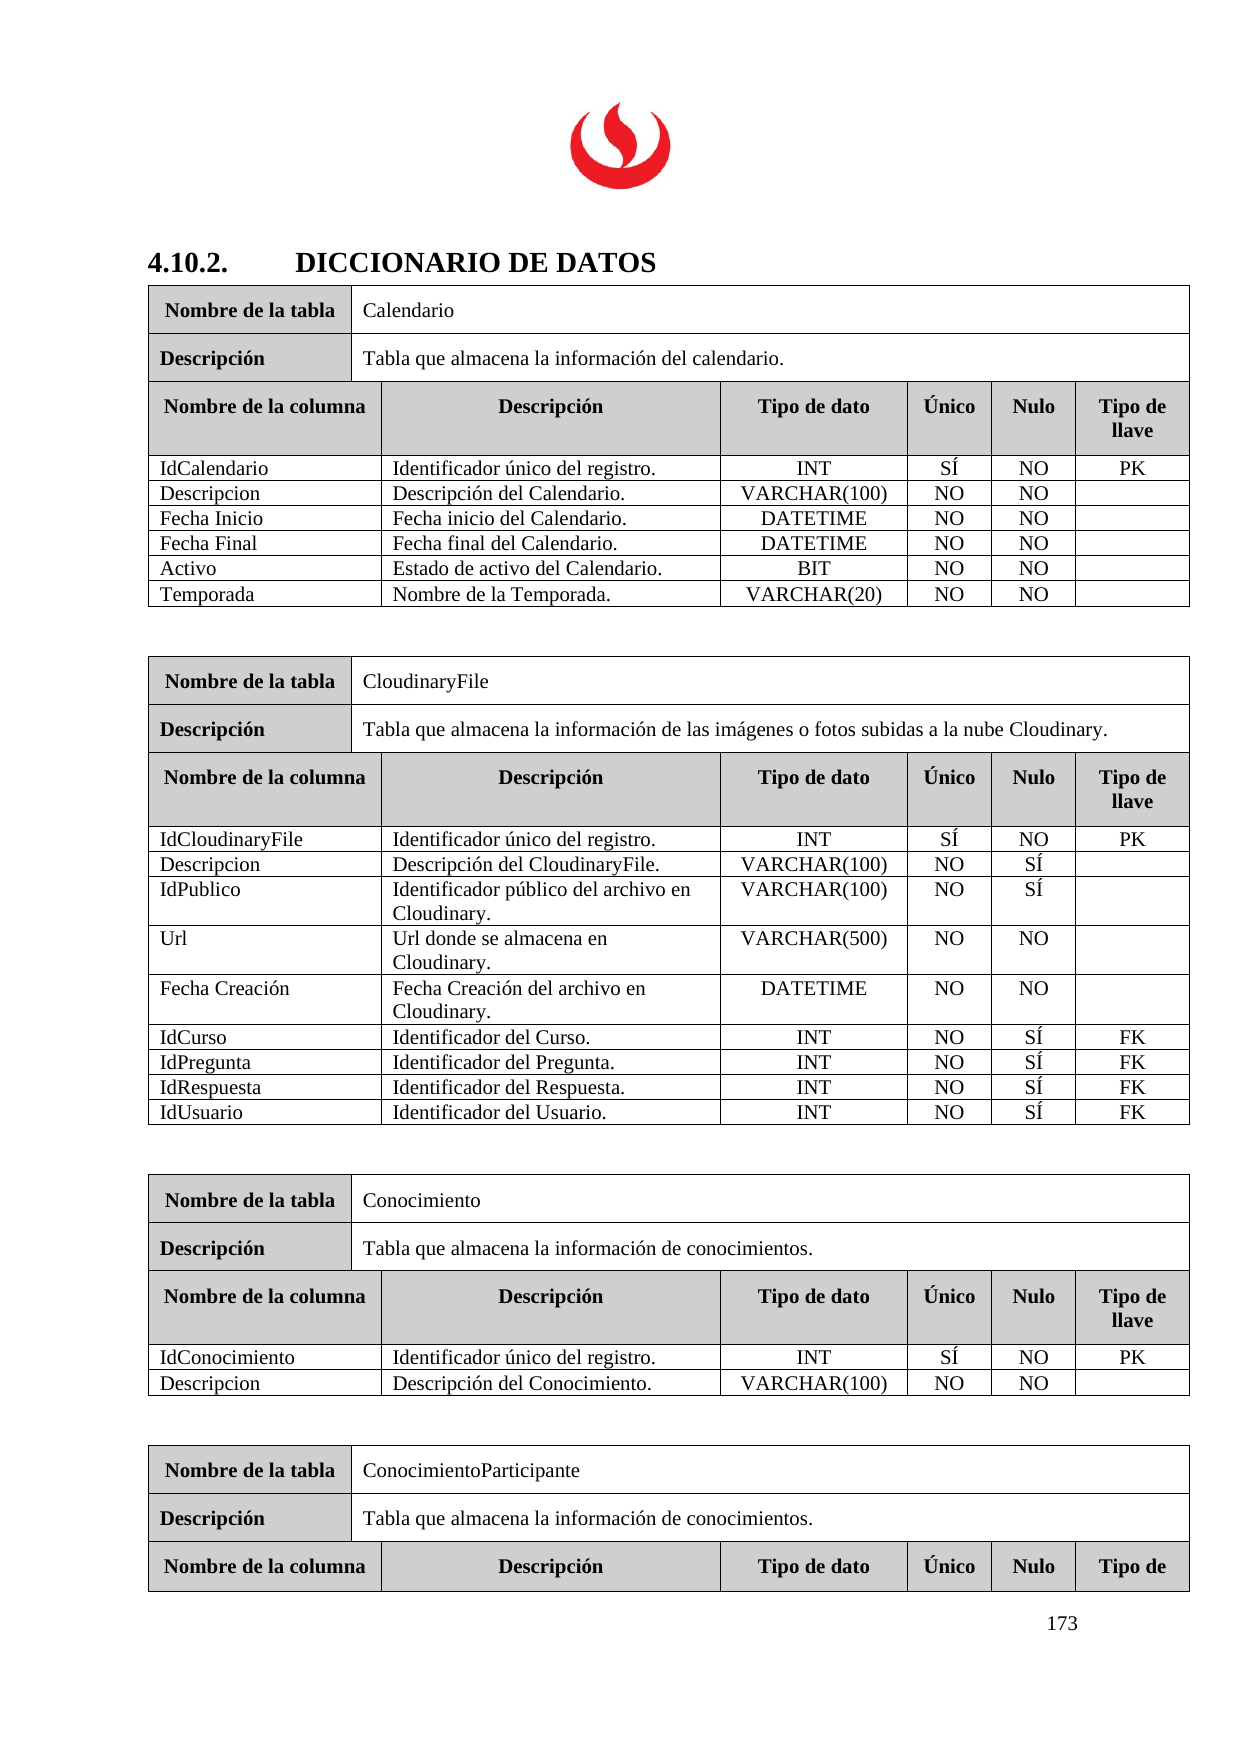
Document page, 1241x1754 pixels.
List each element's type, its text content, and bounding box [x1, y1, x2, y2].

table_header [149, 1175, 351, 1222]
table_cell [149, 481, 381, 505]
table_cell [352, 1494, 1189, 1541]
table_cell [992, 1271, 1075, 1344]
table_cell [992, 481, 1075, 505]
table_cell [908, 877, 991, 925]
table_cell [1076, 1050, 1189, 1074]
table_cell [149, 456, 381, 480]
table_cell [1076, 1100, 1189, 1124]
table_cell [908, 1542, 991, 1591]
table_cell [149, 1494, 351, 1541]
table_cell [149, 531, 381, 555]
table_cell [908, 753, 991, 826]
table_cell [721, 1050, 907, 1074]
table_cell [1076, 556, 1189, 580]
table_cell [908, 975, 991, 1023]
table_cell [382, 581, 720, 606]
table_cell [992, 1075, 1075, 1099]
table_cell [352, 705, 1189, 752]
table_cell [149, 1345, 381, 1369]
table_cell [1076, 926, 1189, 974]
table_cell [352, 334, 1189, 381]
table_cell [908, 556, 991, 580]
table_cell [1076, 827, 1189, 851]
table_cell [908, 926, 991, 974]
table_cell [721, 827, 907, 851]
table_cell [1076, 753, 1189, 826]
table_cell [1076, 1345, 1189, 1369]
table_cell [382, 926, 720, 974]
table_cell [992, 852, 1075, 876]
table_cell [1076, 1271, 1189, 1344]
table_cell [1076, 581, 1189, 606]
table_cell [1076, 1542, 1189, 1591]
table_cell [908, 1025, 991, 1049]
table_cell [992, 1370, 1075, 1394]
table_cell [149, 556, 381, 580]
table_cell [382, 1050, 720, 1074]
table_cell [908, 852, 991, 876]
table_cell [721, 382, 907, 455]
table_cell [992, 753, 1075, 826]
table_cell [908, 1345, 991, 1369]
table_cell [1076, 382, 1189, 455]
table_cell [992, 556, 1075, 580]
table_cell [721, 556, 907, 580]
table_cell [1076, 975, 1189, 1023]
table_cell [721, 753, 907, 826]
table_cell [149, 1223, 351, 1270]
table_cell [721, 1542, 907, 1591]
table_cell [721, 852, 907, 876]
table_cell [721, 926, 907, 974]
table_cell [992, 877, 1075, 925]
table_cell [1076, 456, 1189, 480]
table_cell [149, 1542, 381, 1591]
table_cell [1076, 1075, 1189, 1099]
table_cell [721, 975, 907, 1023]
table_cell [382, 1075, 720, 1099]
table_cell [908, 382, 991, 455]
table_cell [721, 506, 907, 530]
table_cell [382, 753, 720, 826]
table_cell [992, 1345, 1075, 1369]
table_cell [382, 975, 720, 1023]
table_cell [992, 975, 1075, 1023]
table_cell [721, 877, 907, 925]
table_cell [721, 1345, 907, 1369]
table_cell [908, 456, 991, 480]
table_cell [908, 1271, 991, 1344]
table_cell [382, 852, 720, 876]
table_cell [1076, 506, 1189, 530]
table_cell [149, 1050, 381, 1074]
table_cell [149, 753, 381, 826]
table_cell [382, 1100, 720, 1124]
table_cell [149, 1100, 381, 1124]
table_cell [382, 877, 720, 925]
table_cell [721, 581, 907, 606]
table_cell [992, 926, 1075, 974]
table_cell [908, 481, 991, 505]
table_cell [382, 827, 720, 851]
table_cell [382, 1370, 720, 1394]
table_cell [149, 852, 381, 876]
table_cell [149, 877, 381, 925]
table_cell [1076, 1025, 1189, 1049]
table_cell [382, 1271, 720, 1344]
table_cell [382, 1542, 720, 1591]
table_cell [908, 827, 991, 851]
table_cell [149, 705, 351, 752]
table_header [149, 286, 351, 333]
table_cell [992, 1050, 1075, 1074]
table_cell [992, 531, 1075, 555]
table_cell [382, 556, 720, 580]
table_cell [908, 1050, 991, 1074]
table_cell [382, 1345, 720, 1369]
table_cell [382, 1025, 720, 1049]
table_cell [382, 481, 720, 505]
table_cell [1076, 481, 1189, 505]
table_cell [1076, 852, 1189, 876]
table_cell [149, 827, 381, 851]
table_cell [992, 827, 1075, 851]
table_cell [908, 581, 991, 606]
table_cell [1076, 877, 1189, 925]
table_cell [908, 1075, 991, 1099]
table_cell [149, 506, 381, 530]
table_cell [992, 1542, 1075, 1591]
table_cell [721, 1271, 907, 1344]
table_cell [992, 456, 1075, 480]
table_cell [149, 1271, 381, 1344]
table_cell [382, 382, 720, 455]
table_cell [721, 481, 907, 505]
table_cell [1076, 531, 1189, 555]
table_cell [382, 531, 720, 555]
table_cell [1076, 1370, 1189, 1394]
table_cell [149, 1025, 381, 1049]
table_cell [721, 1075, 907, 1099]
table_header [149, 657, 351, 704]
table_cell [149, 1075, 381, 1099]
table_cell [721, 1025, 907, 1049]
picture [497, 70, 744, 221]
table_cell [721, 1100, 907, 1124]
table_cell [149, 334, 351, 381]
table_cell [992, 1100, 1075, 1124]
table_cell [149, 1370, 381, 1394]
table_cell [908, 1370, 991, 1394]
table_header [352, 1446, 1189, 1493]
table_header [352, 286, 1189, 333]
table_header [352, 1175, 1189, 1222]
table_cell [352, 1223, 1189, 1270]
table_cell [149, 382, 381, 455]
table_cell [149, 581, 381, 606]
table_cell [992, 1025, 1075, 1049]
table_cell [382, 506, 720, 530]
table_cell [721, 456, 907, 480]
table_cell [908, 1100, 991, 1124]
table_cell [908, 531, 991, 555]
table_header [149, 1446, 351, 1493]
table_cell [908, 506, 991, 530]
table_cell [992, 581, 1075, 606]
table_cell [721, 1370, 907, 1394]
subtitle DICCIONARIO DE DATOS [148, 245, 1092, 278]
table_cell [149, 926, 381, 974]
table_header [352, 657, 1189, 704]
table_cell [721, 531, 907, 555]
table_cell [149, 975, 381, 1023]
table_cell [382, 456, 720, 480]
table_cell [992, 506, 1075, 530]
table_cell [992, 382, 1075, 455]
